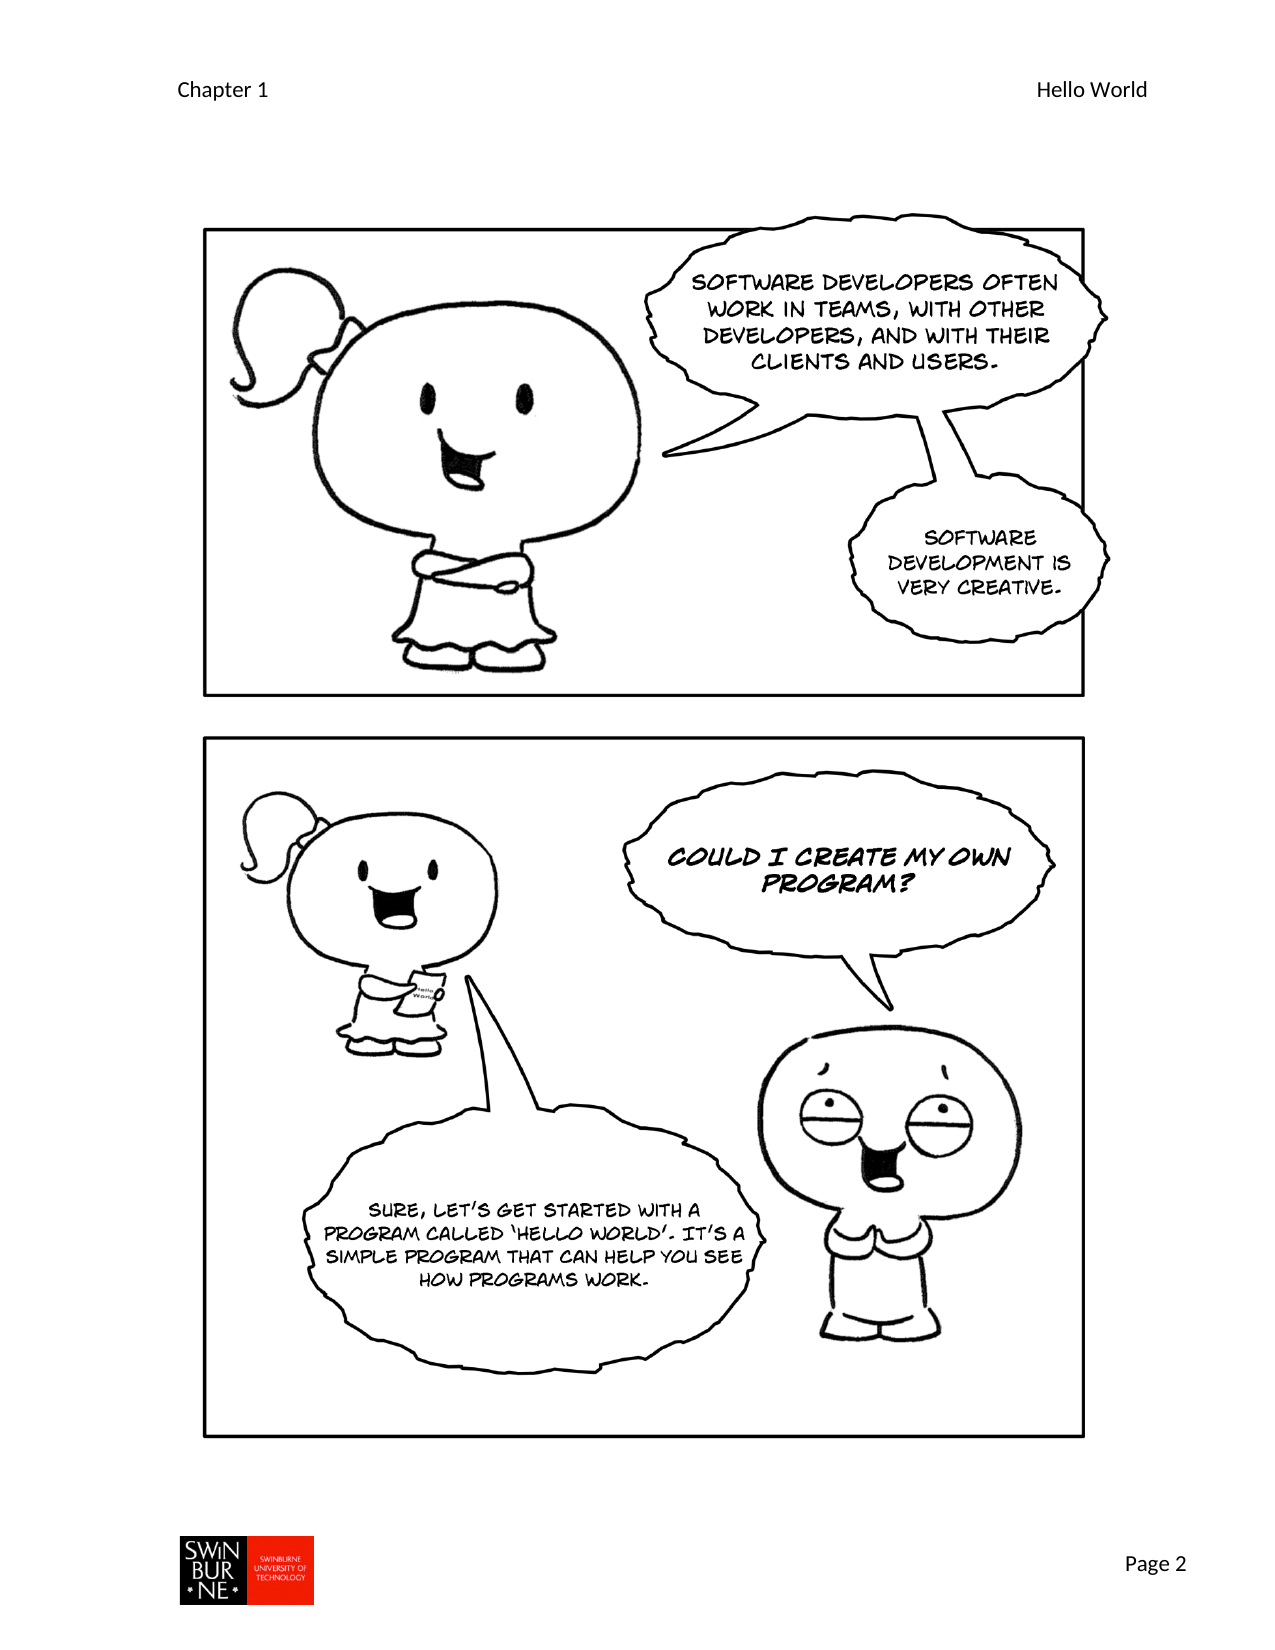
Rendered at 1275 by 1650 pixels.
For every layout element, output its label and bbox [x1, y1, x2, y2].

picture [179, 1536, 314, 1605]
picture [138, 178, 1149, 1486]
